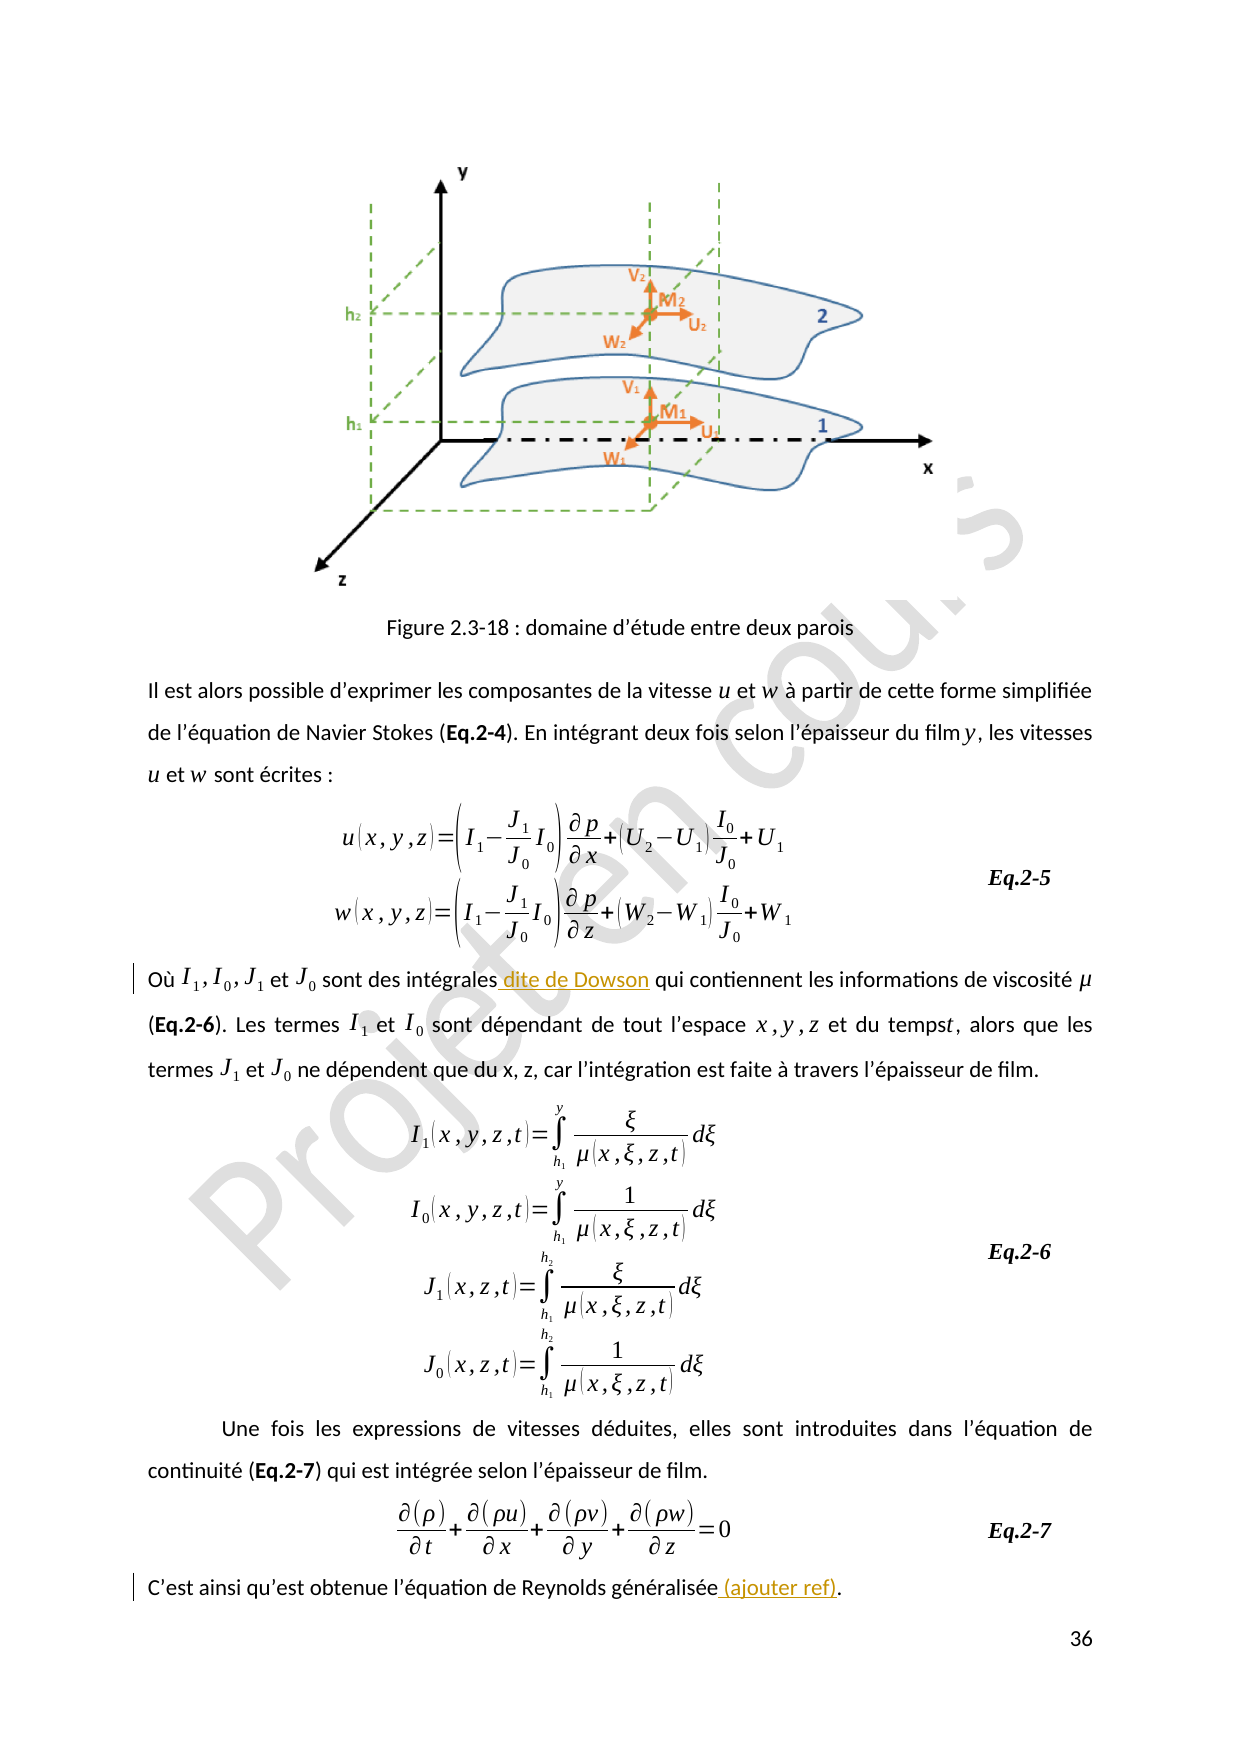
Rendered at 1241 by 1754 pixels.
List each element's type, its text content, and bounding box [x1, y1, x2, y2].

table_header [149, 1498, 977, 1573]
table_header [149, 1099, 977, 1414]
text Il est alors possible d’exprimer les composantes de la vitesse et à partir de cette forme simplifiée de l’équation de Navier Stokes (Eq.2-4). En intégrant deux fois selon l’épaisseur du film, les vitesses et sont écrites : [148, 676, 1093, 788]
text C’est ainsi qu’est obtenue l’équation de Reynolds généralisée. [148, 1573, 1093, 1601]
text Où et sont des intégrales qui contiennent les informations de viscosité (Eq.2-6). Les termes et sont dépendant de tout l’espace et du temps, alors que les termes et ne dépendent que du x, z, car l’intégration est faite à travers l’épaisseur de film. [148, 963, 1093, 1085]
text Une fois les expressions de vitesses déduites, elles sont introduites dans l’équation de continuité (Eq.2-7) qui est intégrée selon l’épaisseur de film. [148, 1414, 1093, 1484]
picture [282, 147, 958, 600]
table_header [977, 1498, 1091, 1573]
table_header [977, 802, 1091, 963]
table_header [977, 1099, 1091, 1414]
table_header [149, 802, 977, 963]
